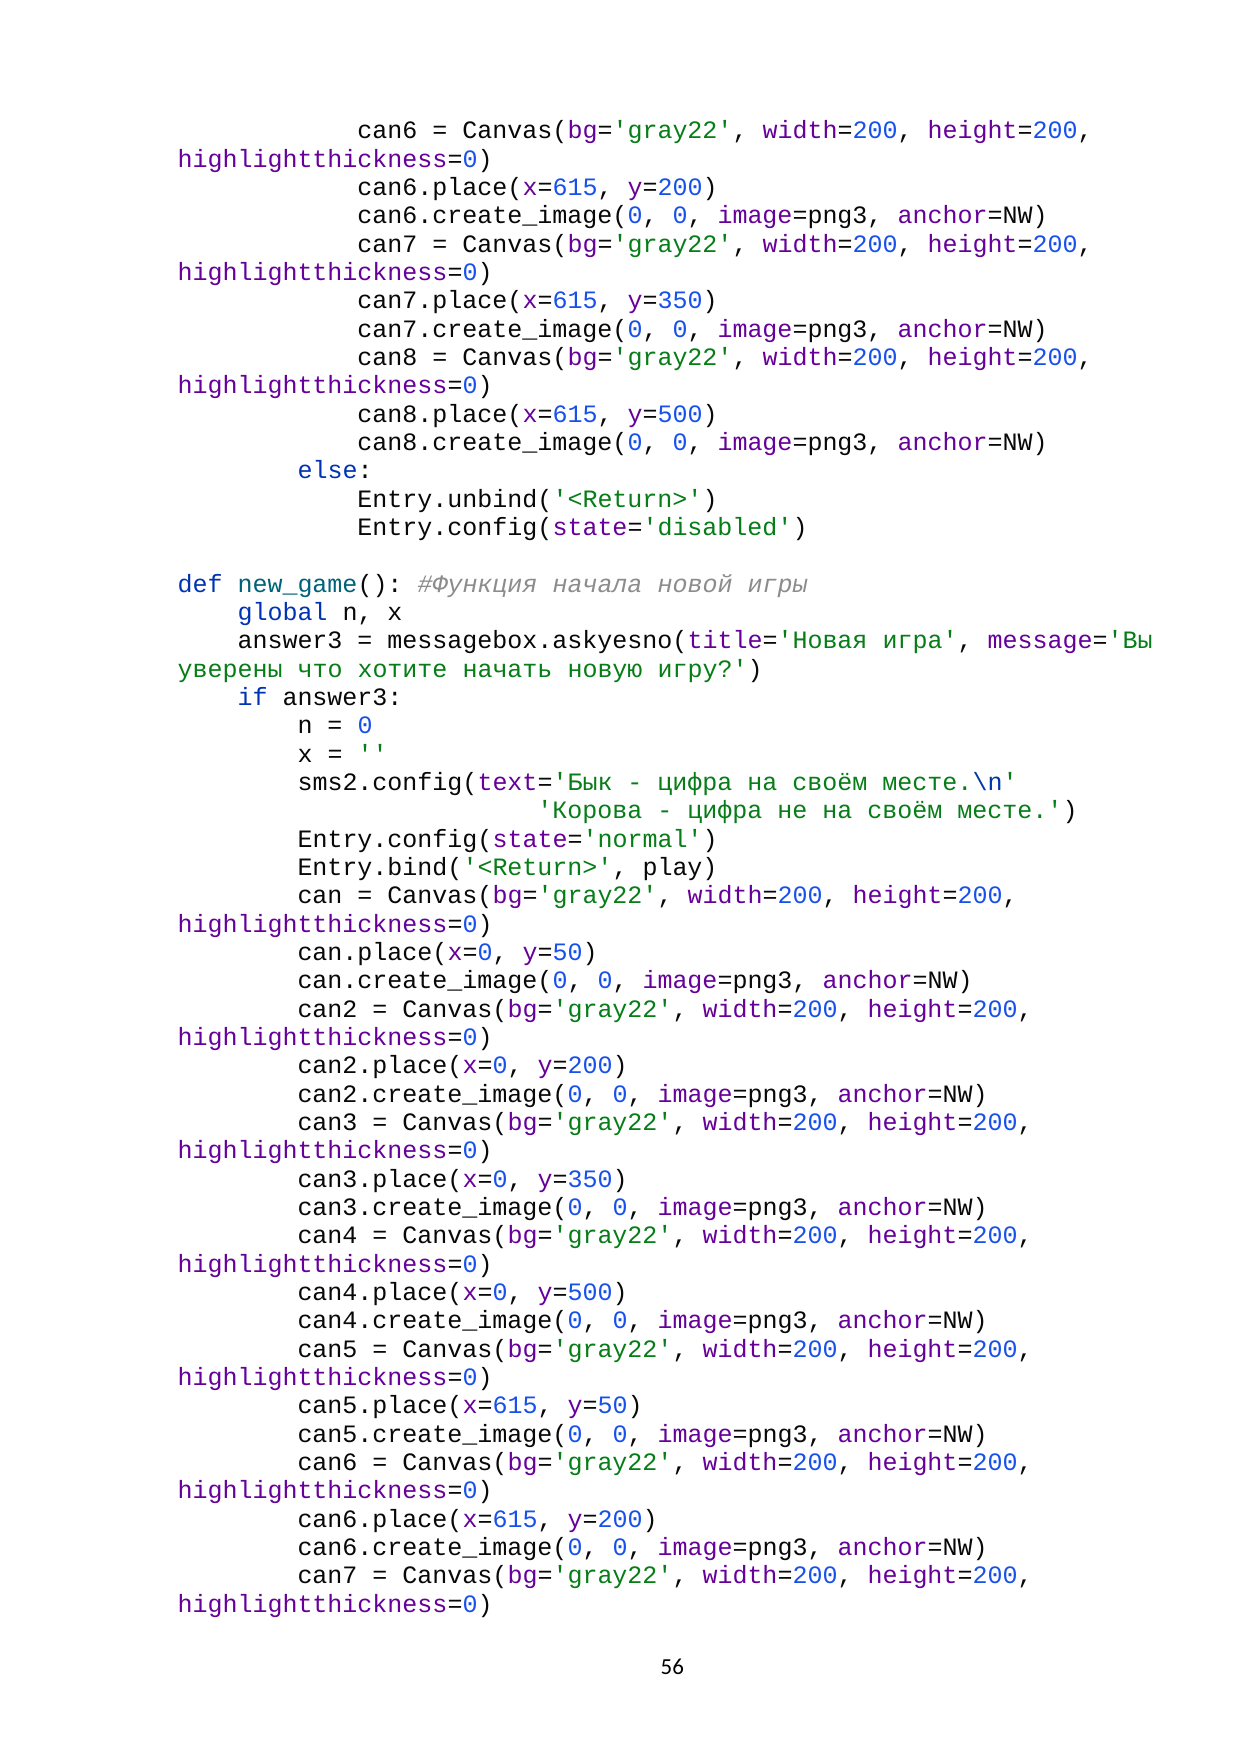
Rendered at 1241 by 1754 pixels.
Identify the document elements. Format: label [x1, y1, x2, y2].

text [177, 118, 1167, 1620]
